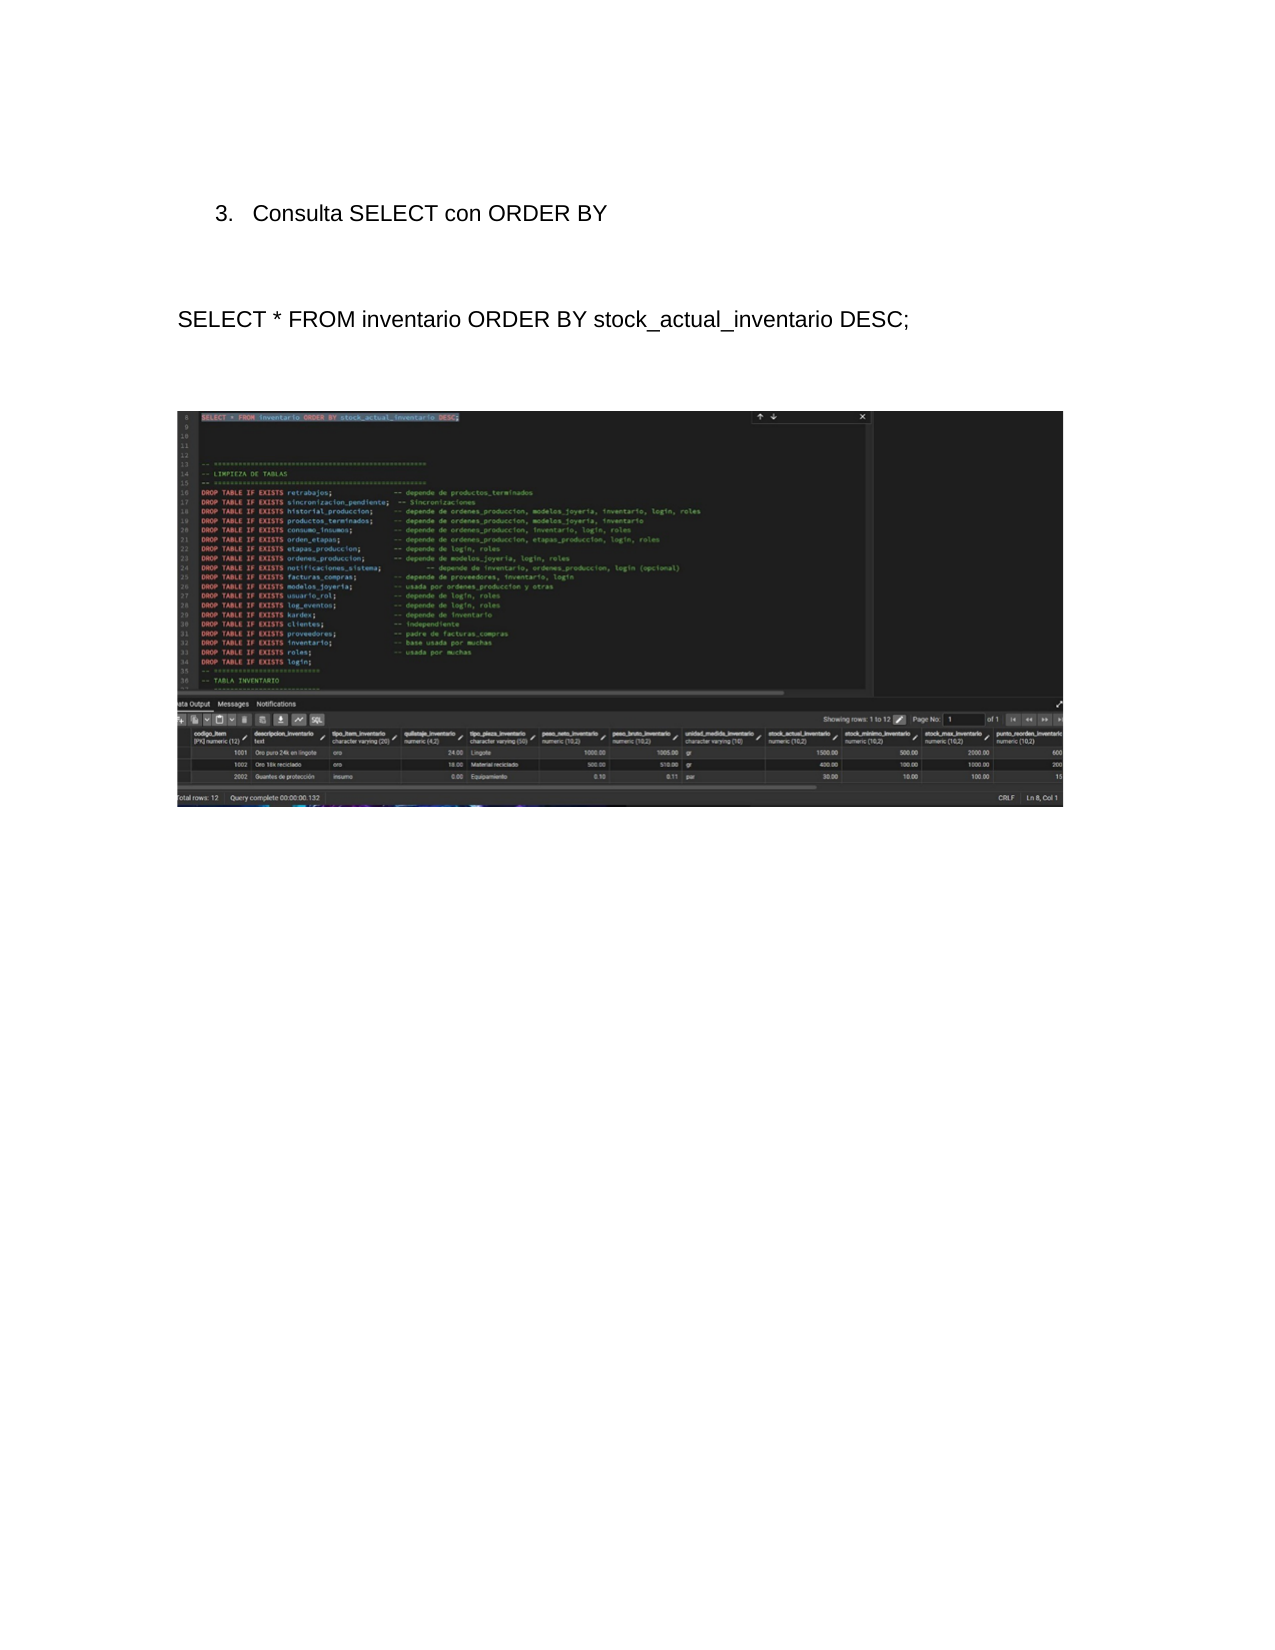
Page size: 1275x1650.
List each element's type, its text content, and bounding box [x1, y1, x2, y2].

text SELECT * FROM inventario ORDER BY stock_actual_inventario DESC; [177, 306, 1098, 332]
list Consulta SELECT con ORDER BY [215, 200, 1098, 227]
picture [177, 411, 1064, 807]
